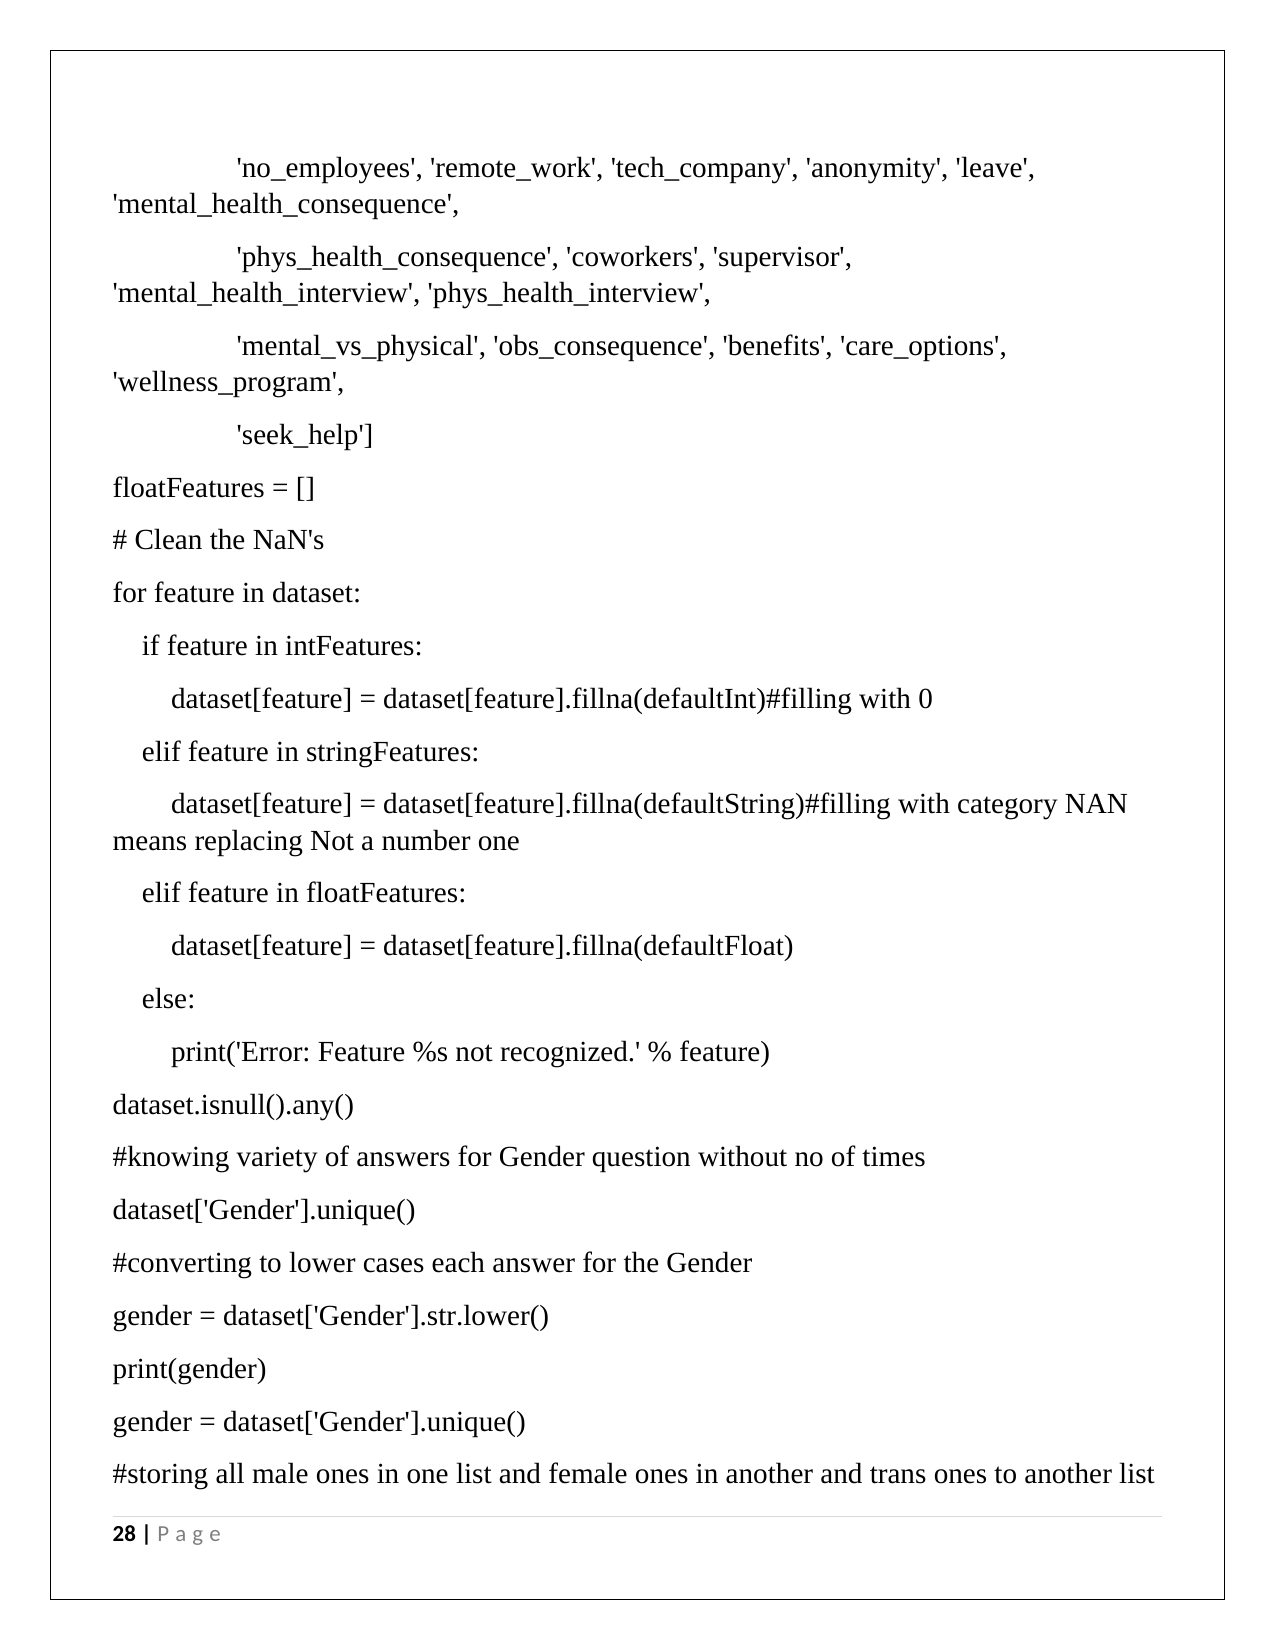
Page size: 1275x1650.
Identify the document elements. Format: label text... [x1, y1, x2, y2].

text elif feature in stringFeatures: [112, 734, 1162, 767]
text #converting to lower cases each answer for the Gender [112, 1245, 1162, 1279]
text else: [112, 981, 1162, 1015]
text if feature in intFeatures: [112, 628, 1162, 662]
text #knowing variety of answers for Gender question without no of times [112, 1139, 1162, 1173]
text 'mental_vs_physical', 'obs_consequence', 'benefits', 'care_options', 'wellness_program', [112, 328, 1162, 398]
text dataset['Gender'].unique() [112, 1192, 1162, 1226]
text gender = dataset['Gender'].str.lower() [112, 1298, 1162, 1332]
text dataset[feature] = dataset[feature].fillna(defaultInt)#filling with 0 [112, 681, 1162, 714]
text elif feature in floatFeatures: [112, 876, 1162, 909]
text # Clean the NaN's [112, 522, 1162, 556]
text dataset.isnull().any() [112, 1087, 1162, 1120]
text 'seek_help'] [112, 417, 1162, 450]
text for feature in dataset: [112, 575, 1162, 609]
text floatFeatures = [] [112, 470, 1162, 503]
text gender = dataset['Gender'].unique() [112, 1404, 1162, 1437]
text #storing all male ones in one list and female ones in another and trans ones to another list [112, 1456, 1162, 1490]
text dataset[feature] = dataset[feature].fillna(defaultFloat) [112, 928, 1162, 962]
text print('Error: Feature %s not recognized.' % feature) [112, 1034, 1162, 1067]
text dataset[feature] = dataset[feature].fillna(defaultString)#filling with category NAN means replacing Not a number one [112, 787, 1162, 856]
text 'phys_health_consequence', 'coworkers', 'supervisor', 'mental_health_interview', 'phys_health_interview', [112, 239, 1162, 309]
text 'no_employees', 'remote_work', 'tech_company', 'anonymity', 'leave', 'mental_health_consequence', [112, 150, 1162, 220]
text print(gender) [112, 1351, 1162, 1384]
